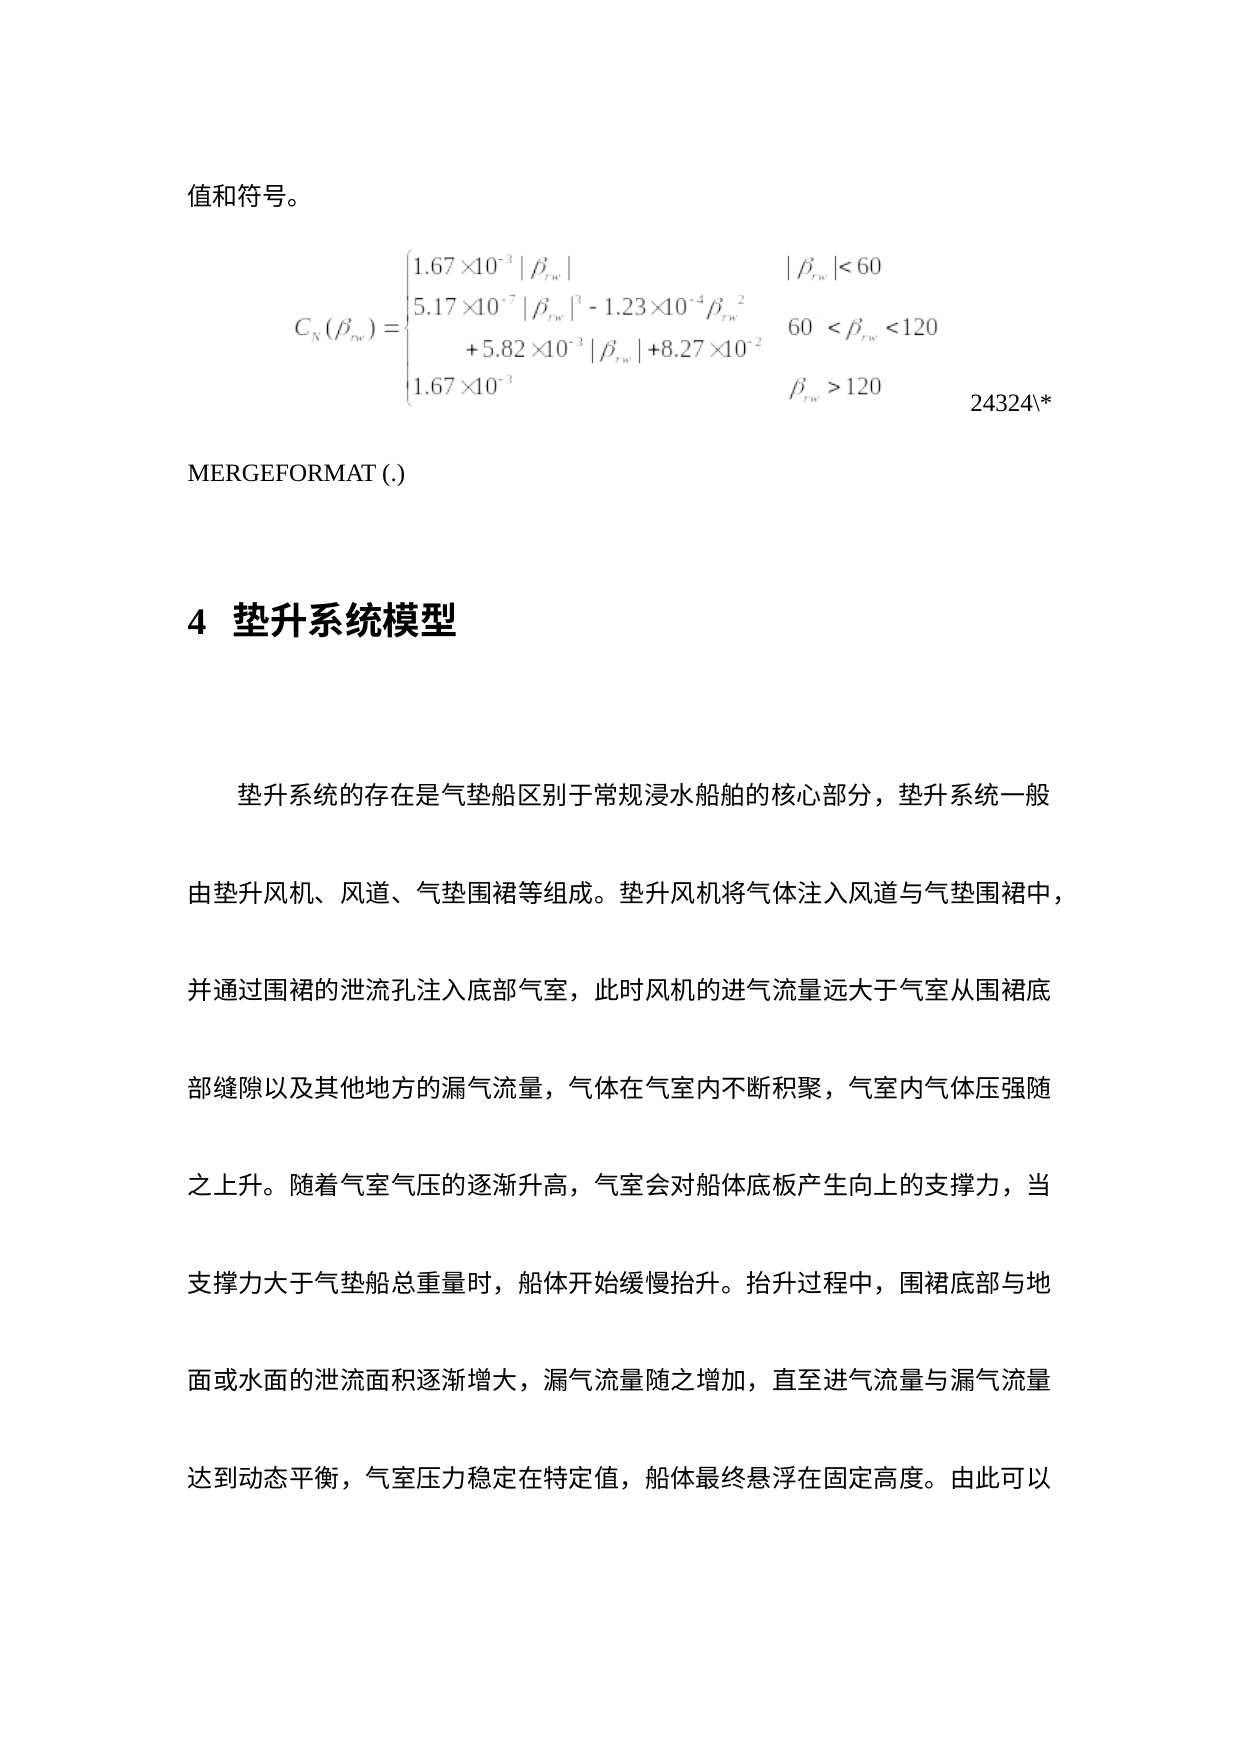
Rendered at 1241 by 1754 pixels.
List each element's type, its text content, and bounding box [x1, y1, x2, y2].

subtitle 垫升系统模型 [187, 586, 1053, 651]
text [187, 761, 1053, 1509]
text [187, 162, 1053, 227]
